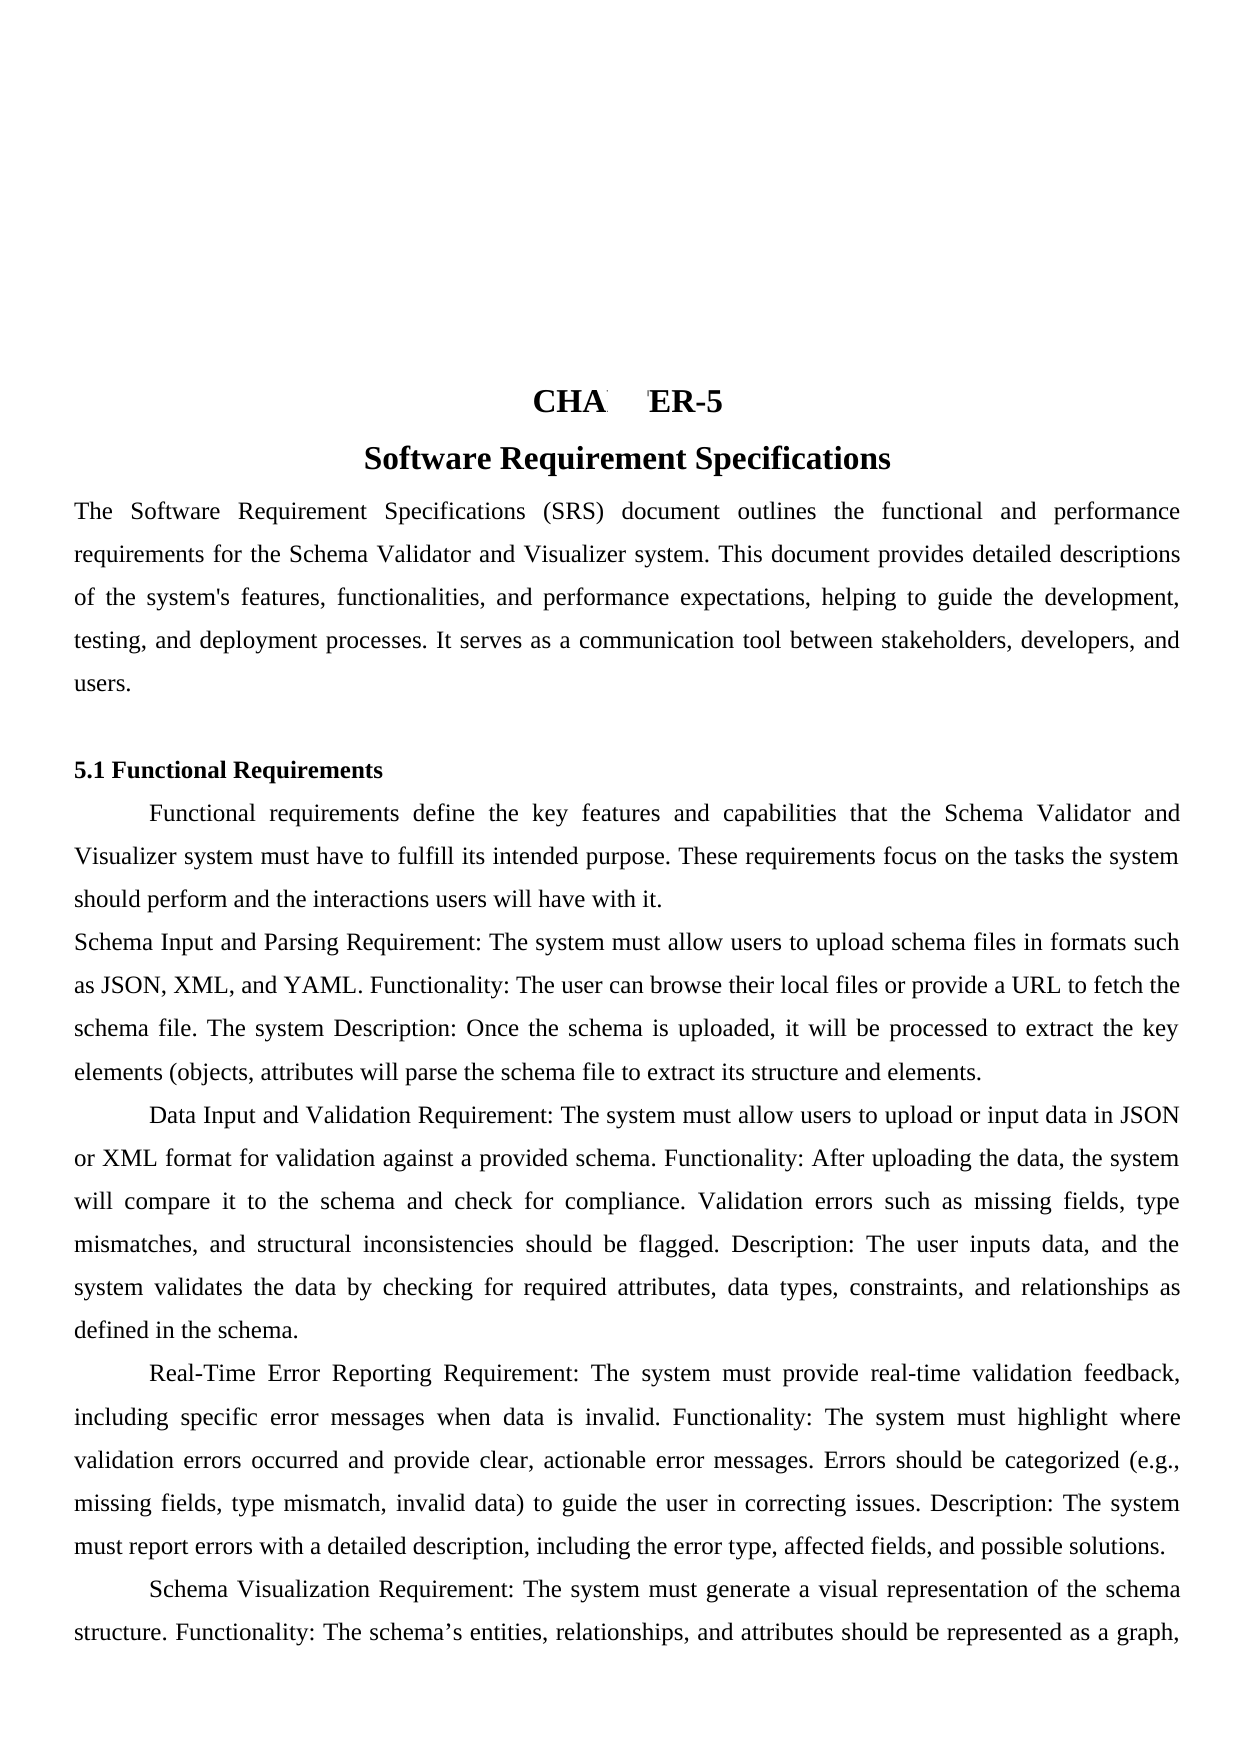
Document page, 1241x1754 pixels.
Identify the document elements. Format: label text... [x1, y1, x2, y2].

text Functional requirements define the key features and capabilities that the Schema Validator and Visualizer system must have to fulfill its intended purpose. These requirements focus on the tasks the system should perform and the interactions users will have with it. [74, 798, 1181, 913]
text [74, 1574, 1181, 1646]
text Schema Input and Parsing Requirement: The system must allow users to upload schema files in formats such as JSON, XML, and YAML. Functionality: The user can browse their local files or provide a URL to fetch the schema file. The system Description: Once the schema is uploaded, it will be processed to extract the key elements (objects, attributes will parse the schema file to extract its structure and elements. [74, 927, 1181, 1085]
text CHAPTER-5 [74, 381, 1181, 419]
text The Software Requirement Specifications (SRS) document outlines the functional and performance requirements for the Schema Validator and Visualizer system. This document provides detailed descriptions of the system's features, functionalities, and performance expectations, helping to guide the development, testing, and deployment processes. It serves as a communication tool between stakeholders, developers, and users. [74, 496, 1181, 697]
text Data Input and Validation Requirement: The system must allow users to upload or input data in JSON or XML format for validation against a provided schema. Functionality: After uploading the data, the system will compare it to the schema and check for compliance. Validation errors such as missing fields, type mismatches, and structural inconsistencies should be flagged. Description: The user inputs data, and the system validates the data by checking for required attributes, data types, constraints, and relationships as defined in the schema. [74, 1100, 1181, 1344]
text 5.1 Functional Requirements [74, 755, 1181, 783]
text Real-Time Error Reporting Requirement: The system must provide real-time validation feedback, including specific error messages when data is invalid. Functionality: The system must highlight where validation errors occurred and provide clear, actionable error messages. Errors should be categorized (e.g., missing fields, type mismatch, invalid data) to guide the user in correcting issues. Description: The system must report errors with a detailed description, including the error type, affected fields, and possible solutions. [74, 1358, 1181, 1560]
text Software Requirement Specifications [74, 438, 1181, 477]
